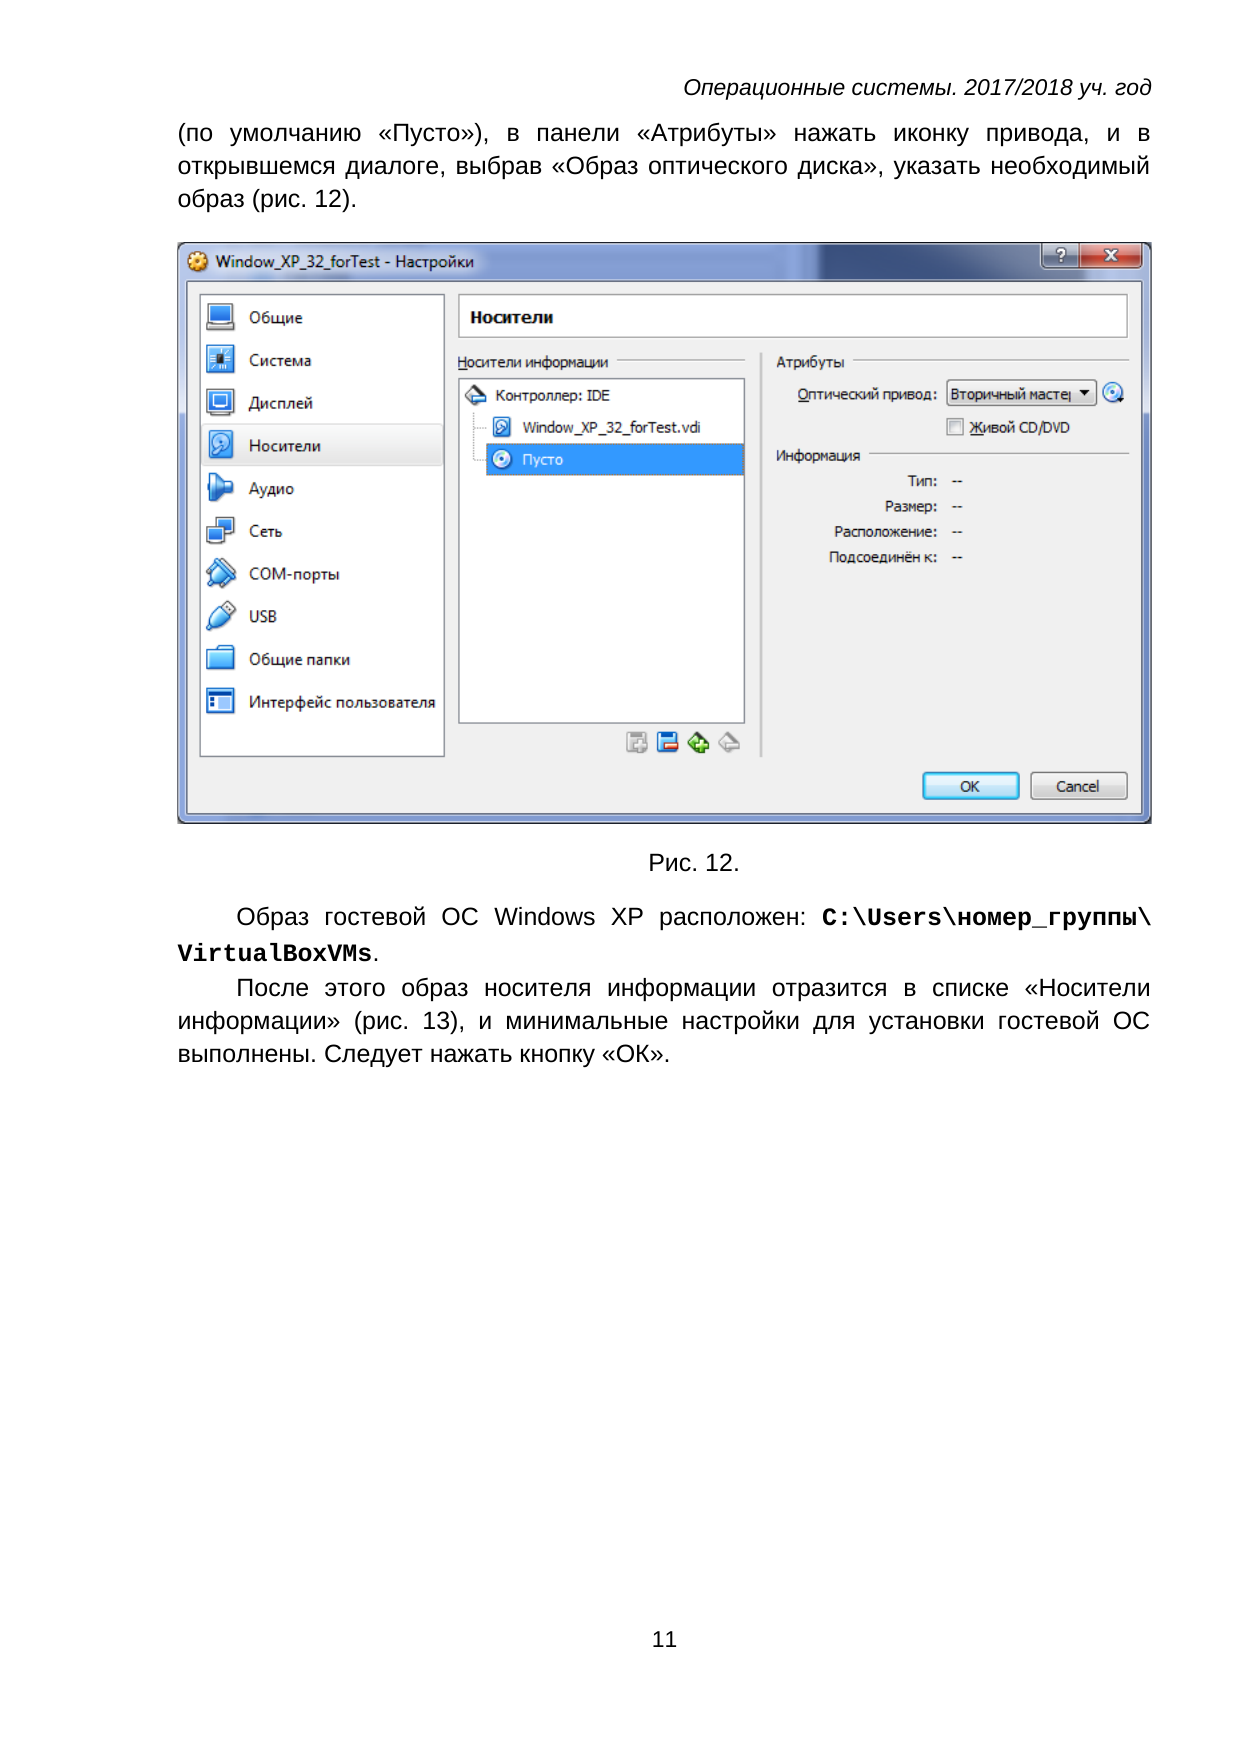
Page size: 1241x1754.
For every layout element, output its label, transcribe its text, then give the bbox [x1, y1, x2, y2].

picture [177, 242, 1152, 824]
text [177, 118, 1152, 213]
text После этого образ носителя информации отразится в списке «Носители информации» (рис. 13), и минимальные настройки для установки гостевой ОС выполнены. Следует нажать кнопку «ОК». [177, 973, 1152, 1068]
text Образ гостевой ОС Windows XP расположен: C:\Users\номер_группы\VirtualBoxVMs. [177, 902, 1152, 968]
text Рис. 12. [177, 848, 1152, 877]
